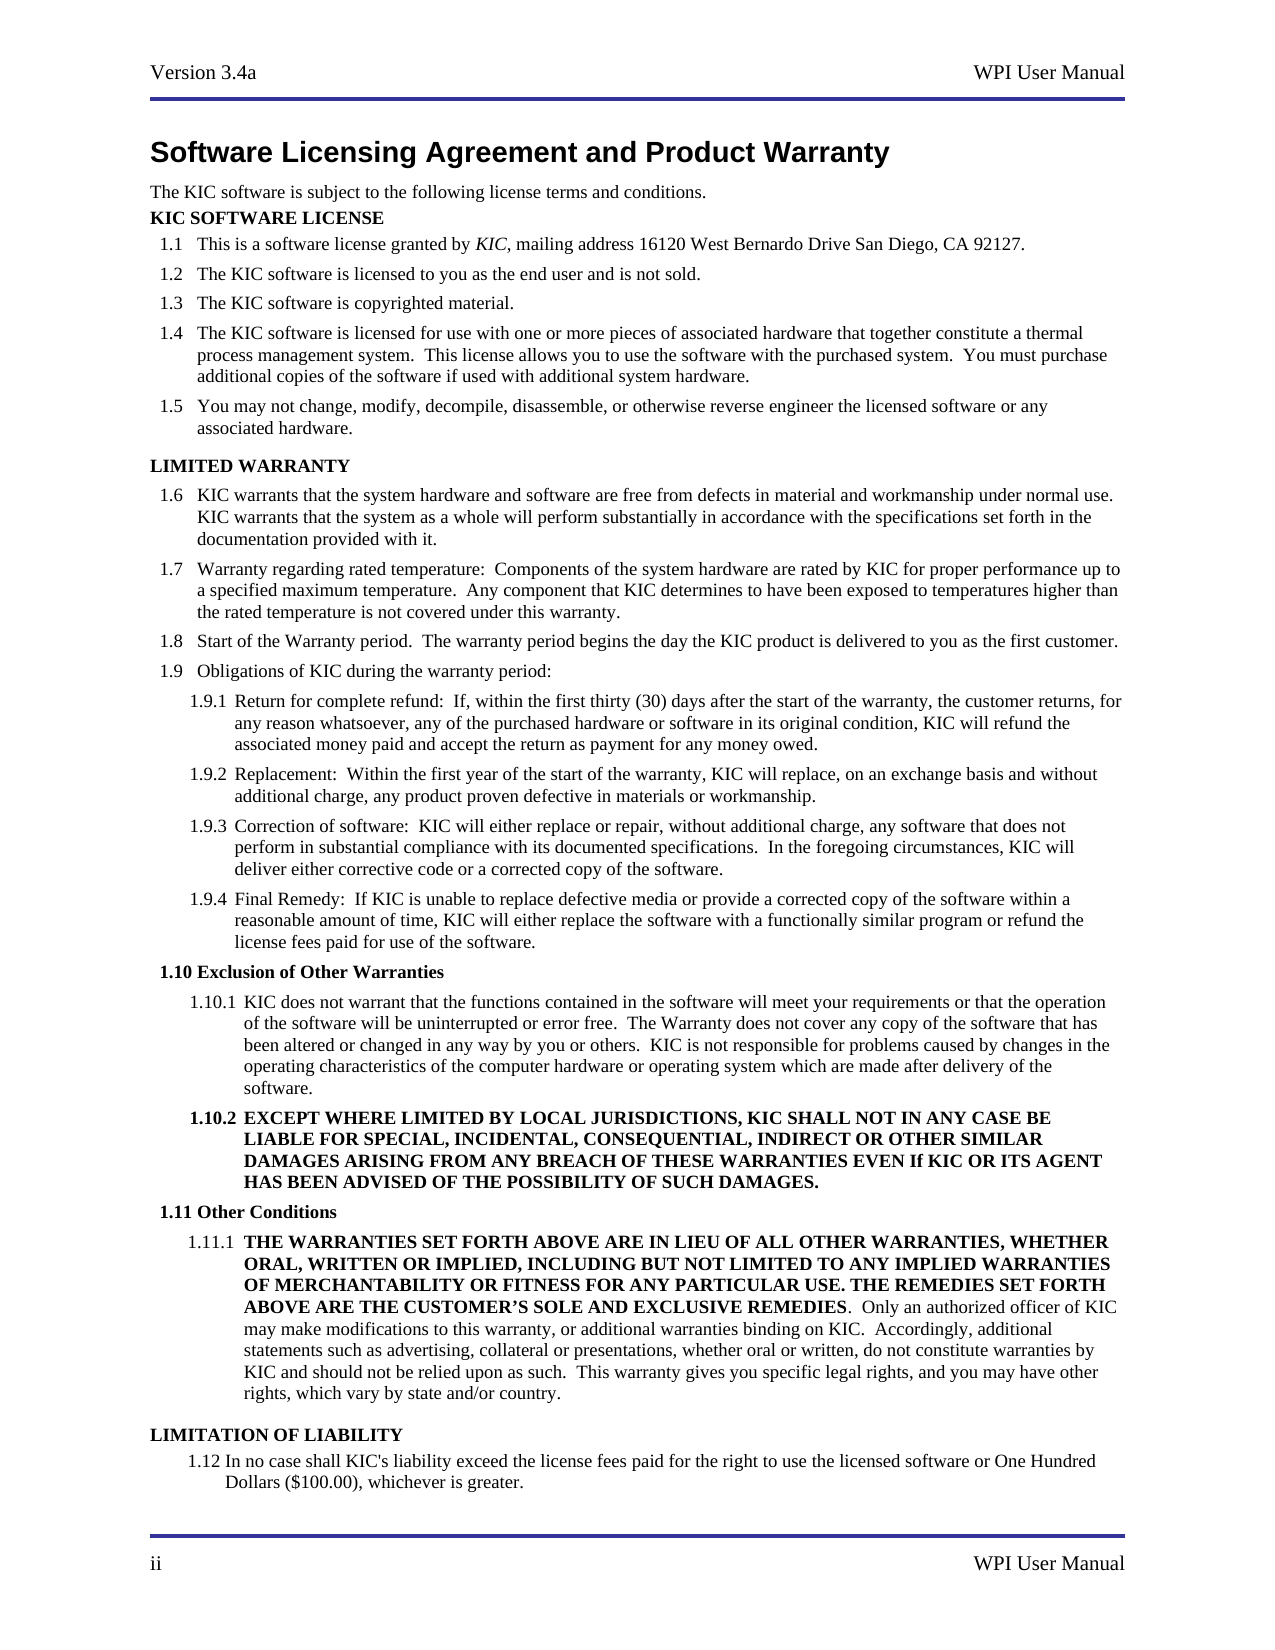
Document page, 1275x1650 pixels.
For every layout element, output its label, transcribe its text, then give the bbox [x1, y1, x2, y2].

list EXCEPT WHERE LIMITED BY LOCAL JURISDICTIONS, KIC SHALL NOT IN ANY CASE BE LIABLE FOR SPECIAL, INCIDENTAL, CONSEQUENTIAL, INDIRECT OR OTHER SIMILAR DAMAGES ARISING FROM ANY BREACH OF THESE WARRANTIES EVEN If KIC OR ITS AGENT HAS BEEN ADVISED OF THE POSSIBILITY OF SUCH DAMAGES. [189, 1107, 1125, 1193]
list The KIC software is licensed to you as the end user and is not sold. [159, 262, 1125, 284]
text The KIC software is subject to the following license terms and conditions. [150, 181, 1125, 203]
list In no case shall KIC's liability exceed the license fees paid for the right to use the licensed software or One Hundred Dollars ($100.00), whichever is greater. [187, 1450, 1125, 1493]
list The KIC software is copyrighted material. [159, 292, 1125, 314]
list Replacement: Within the first year of the start of the warranty, KIC will replace, on an exchange basis and without additional charge, any product proven defective in materials or workmanship. [189, 763, 1125, 806]
text LIMITED WARRANTY [150, 454, 1125, 476]
list The KIC software is licensed for use with one or more pieces of associated hardware that together constitute a thermal process management system. This license allows you to use the software with the purchased system. You must purchase additional copies of the software if used with additional system hardware. [159, 322, 1125, 387]
list Warranty regarding rated temperature: Components of the system hardware are rated by KIC for proper performance up to a specified maximum temperature. Any component that KIC determines to have been exposed to temperatures higher than the rated temperature is not covered under this warranty. [159, 557, 1125, 622]
list Correction of software: KIC will either replace or repair, without additional charge, any software that does not perform in substantial compliance with its documented specifications. In the foregoing circumstances, KIC will deliver either corrective code or a corrected copy of the software. [189, 815, 1125, 879]
text LIMITATION OF LIABILITY [150, 1424, 1125, 1446]
list KIC warrants that the system hardware and software are free from defects in material and workmanship under normal use. KIC warrants that the system as a whole will perform substantially in accordance with the specifications set forth in the documentation provided with it. [159, 484, 1125, 549]
text KIC SOFTWARE LICENSE [150, 207, 1125, 228]
list KIC does not warrant that the functions contained in the software will meet your requirements or that the operation of the software will be uninterrupted or error free. The Warranty does not cover any copy of the software that has been altered or changed in any way by you or others. KIC is not responsible for problems caused by changes in the operating characteristics of the computer hardware or operating system which are made after delivery of the software. [189, 991, 1125, 1098]
list Other Conditions [159, 1201, 1125, 1223]
list Exclusion of Other Warranties [159, 961, 1125, 982]
list Obligations of KIC during the warranty period: [159, 660, 1125, 682]
list Return for complete refund: If, within the first thirty (30) days after the start of the warranty, the customer returns, for any reason whatsoever, any of the purchased hardware or software in its original condition, KIC will refund the associated money paid and accept the return as payment for any money owed. [189, 690, 1125, 755]
list Final Remedy: If KIC is unable to replace defective media or provide a corrected copy of the software within a reasonable amount of time, KIC will either replace the software with a functionally similar program or refund the license fees paid for use of the software. [189, 888, 1125, 952]
list The warranties set forth above are in lieu of all other warranties, whether oral, written or implied, INCLUDING BUT NOT LIMITED TO ANY IMPLIED WARRANTIES OF MERCHANTABILITY OR FITNESS FOR ANY PARTICULAR USE. the remedies set forth above are the customer’s sole and exclusive remedies. Only an authorized officer of KIC may make modifications to this warranty, or additional warranties binding on KIC. Accordingly, additional statements such as advertising, collateral or presentations, whether oral or written, do not constitute warranties by KIC and should not be relied upon as such. This warranty gives you specific legal rights, and you may have other rights, which vary by state and/or country. [187, 1231, 1125, 1404]
text Software Licensing Agreement and Product Warranty [150, 135, 1125, 168]
list Start of the Warranty period. The warranty period begins the day the KIC product is delivered to you as the first customer. [159, 630, 1125, 652]
list This is a software license granted by KIC, mailing address 16120 West Bernardo Drive San Diego, CA 92127. [159, 232, 1125, 254]
list You may not change, modify, decompile, disassemble, or otherwise reverse engineer the licensed software or any associated hardware. [159, 395, 1125, 438]
